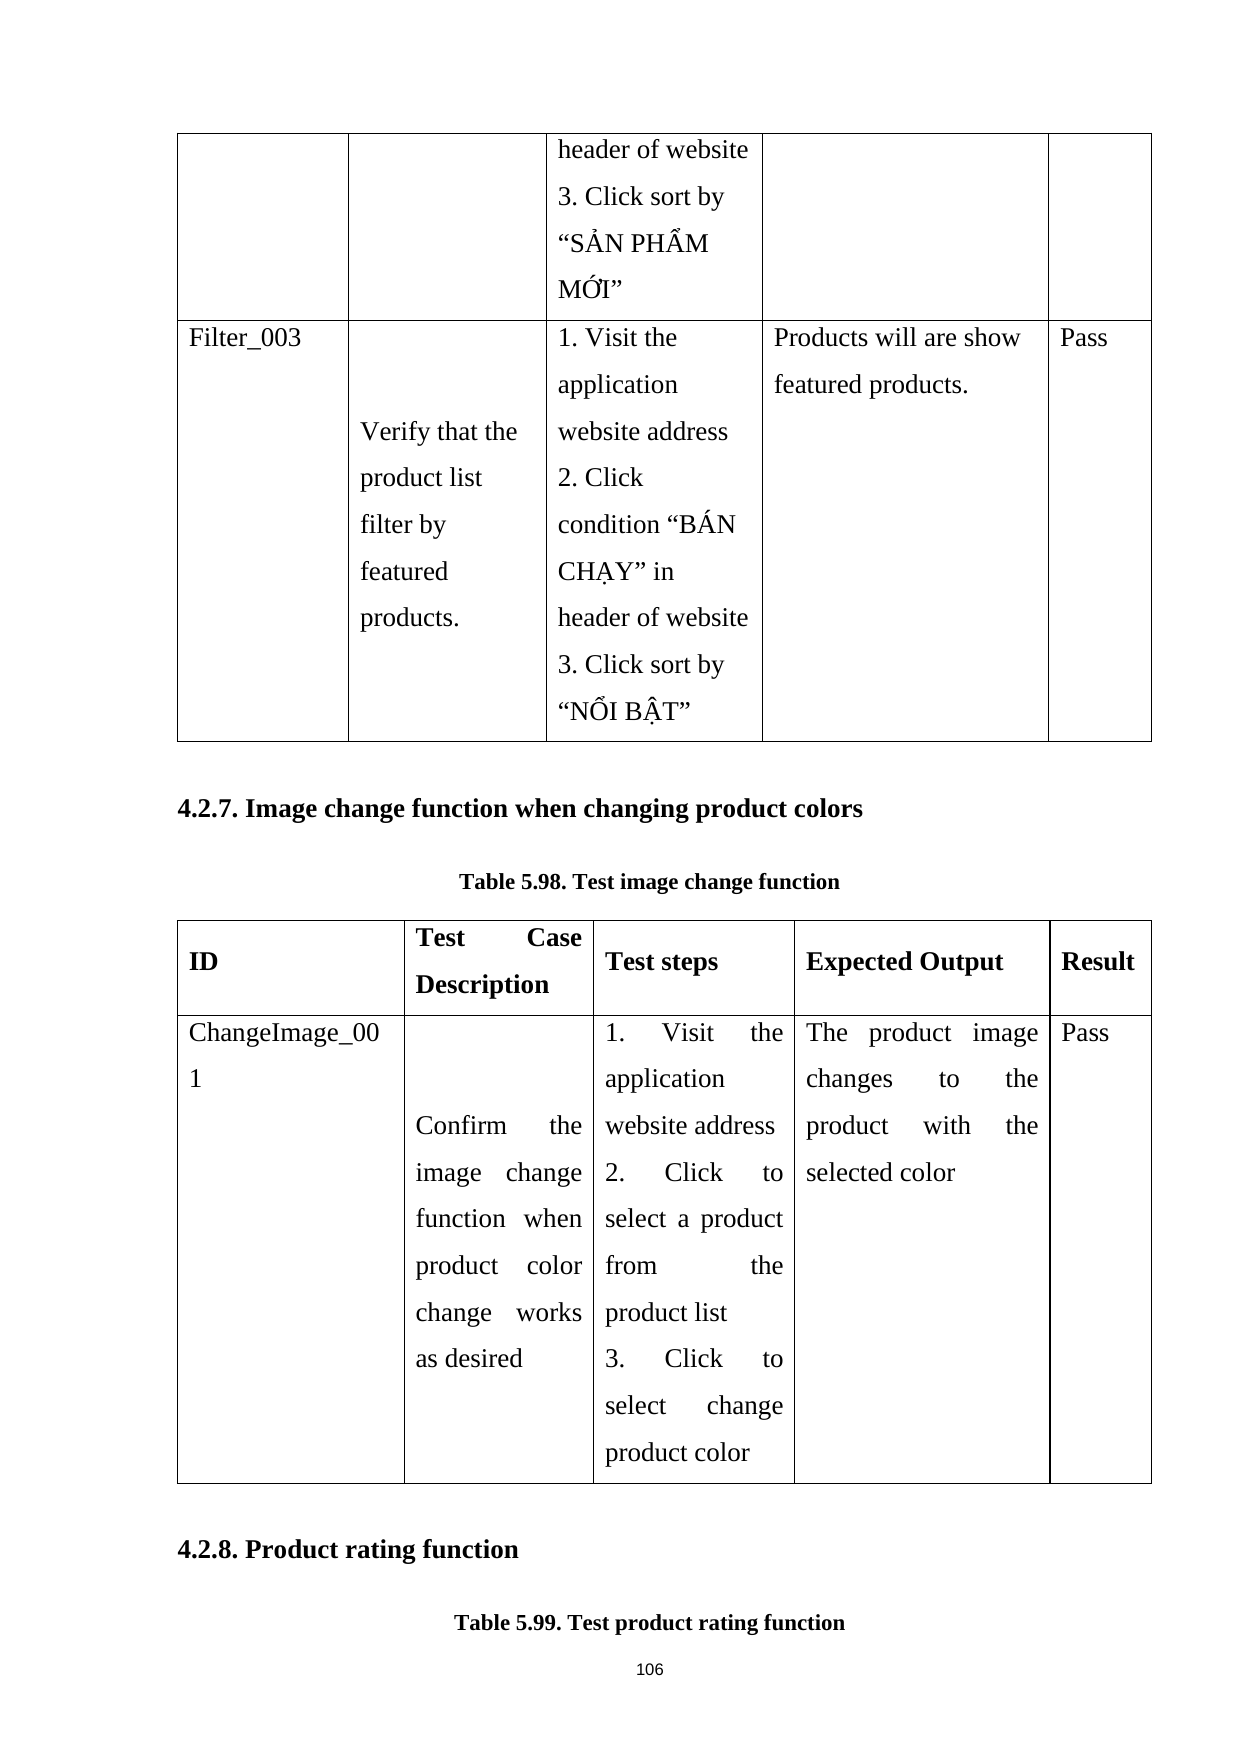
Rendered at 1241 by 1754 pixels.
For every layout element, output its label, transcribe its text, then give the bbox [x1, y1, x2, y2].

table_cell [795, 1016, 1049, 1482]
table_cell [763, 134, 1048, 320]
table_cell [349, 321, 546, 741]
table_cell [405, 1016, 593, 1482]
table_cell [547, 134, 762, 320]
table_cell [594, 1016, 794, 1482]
subtitle Product rating function [177, 1534, 1122, 1565]
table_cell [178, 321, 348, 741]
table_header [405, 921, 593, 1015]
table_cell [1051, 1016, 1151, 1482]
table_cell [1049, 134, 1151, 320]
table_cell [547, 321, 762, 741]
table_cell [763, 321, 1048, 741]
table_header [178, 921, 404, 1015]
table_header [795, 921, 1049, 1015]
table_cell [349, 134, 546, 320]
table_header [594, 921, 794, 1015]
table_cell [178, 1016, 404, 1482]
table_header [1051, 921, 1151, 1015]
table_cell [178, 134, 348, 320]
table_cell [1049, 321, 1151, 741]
subtitle Image change function when changing product colors [177, 792, 1122, 824]
